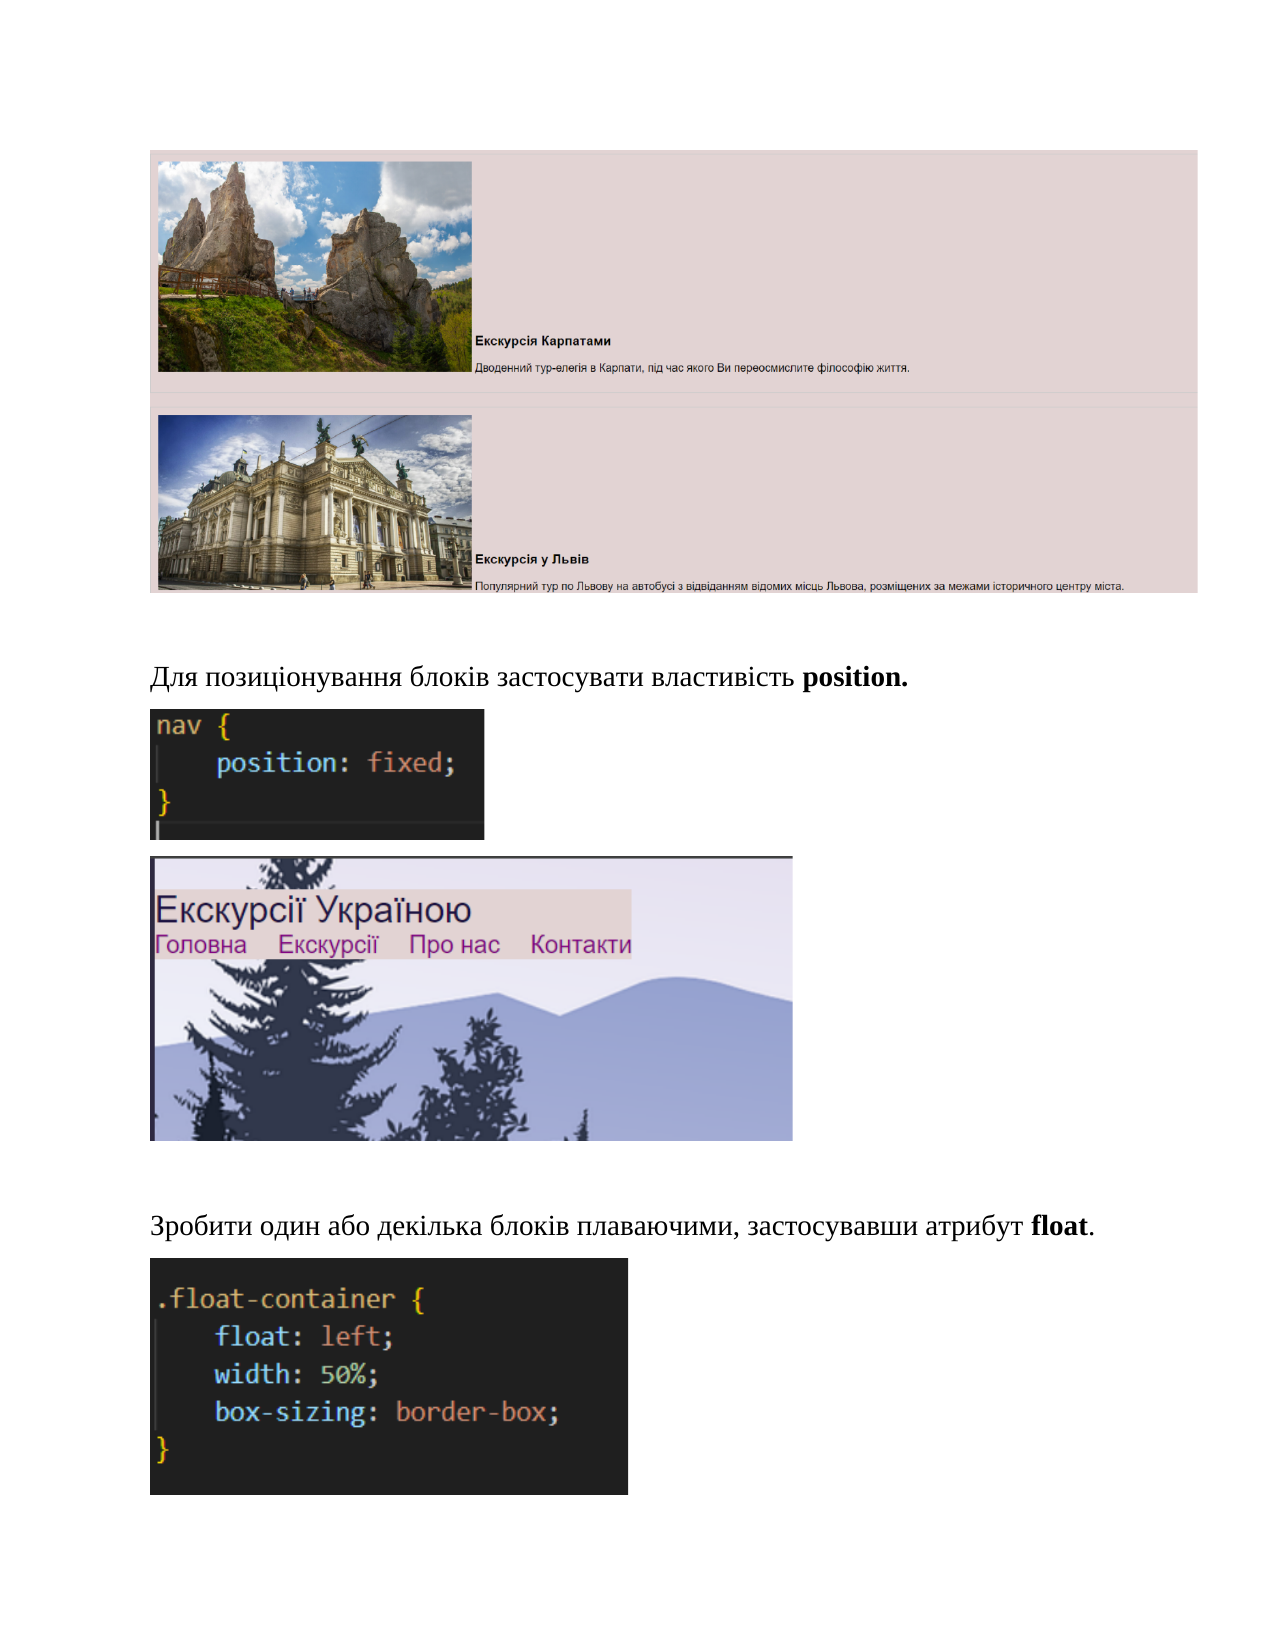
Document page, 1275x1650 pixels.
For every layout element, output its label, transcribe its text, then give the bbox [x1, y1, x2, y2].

picture [150, 709, 485, 840]
picture [150, 1258, 629, 1495]
picture [150, 150, 1198, 593]
list Для позиціонування блоків застосувати властивість position. [150, 659, 1125, 693]
picture [150, 856, 793, 1141]
text Зробити один або декілька блоків плаваючими, застосувавши атрибут float. [150, 1208, 1125, 1241]
